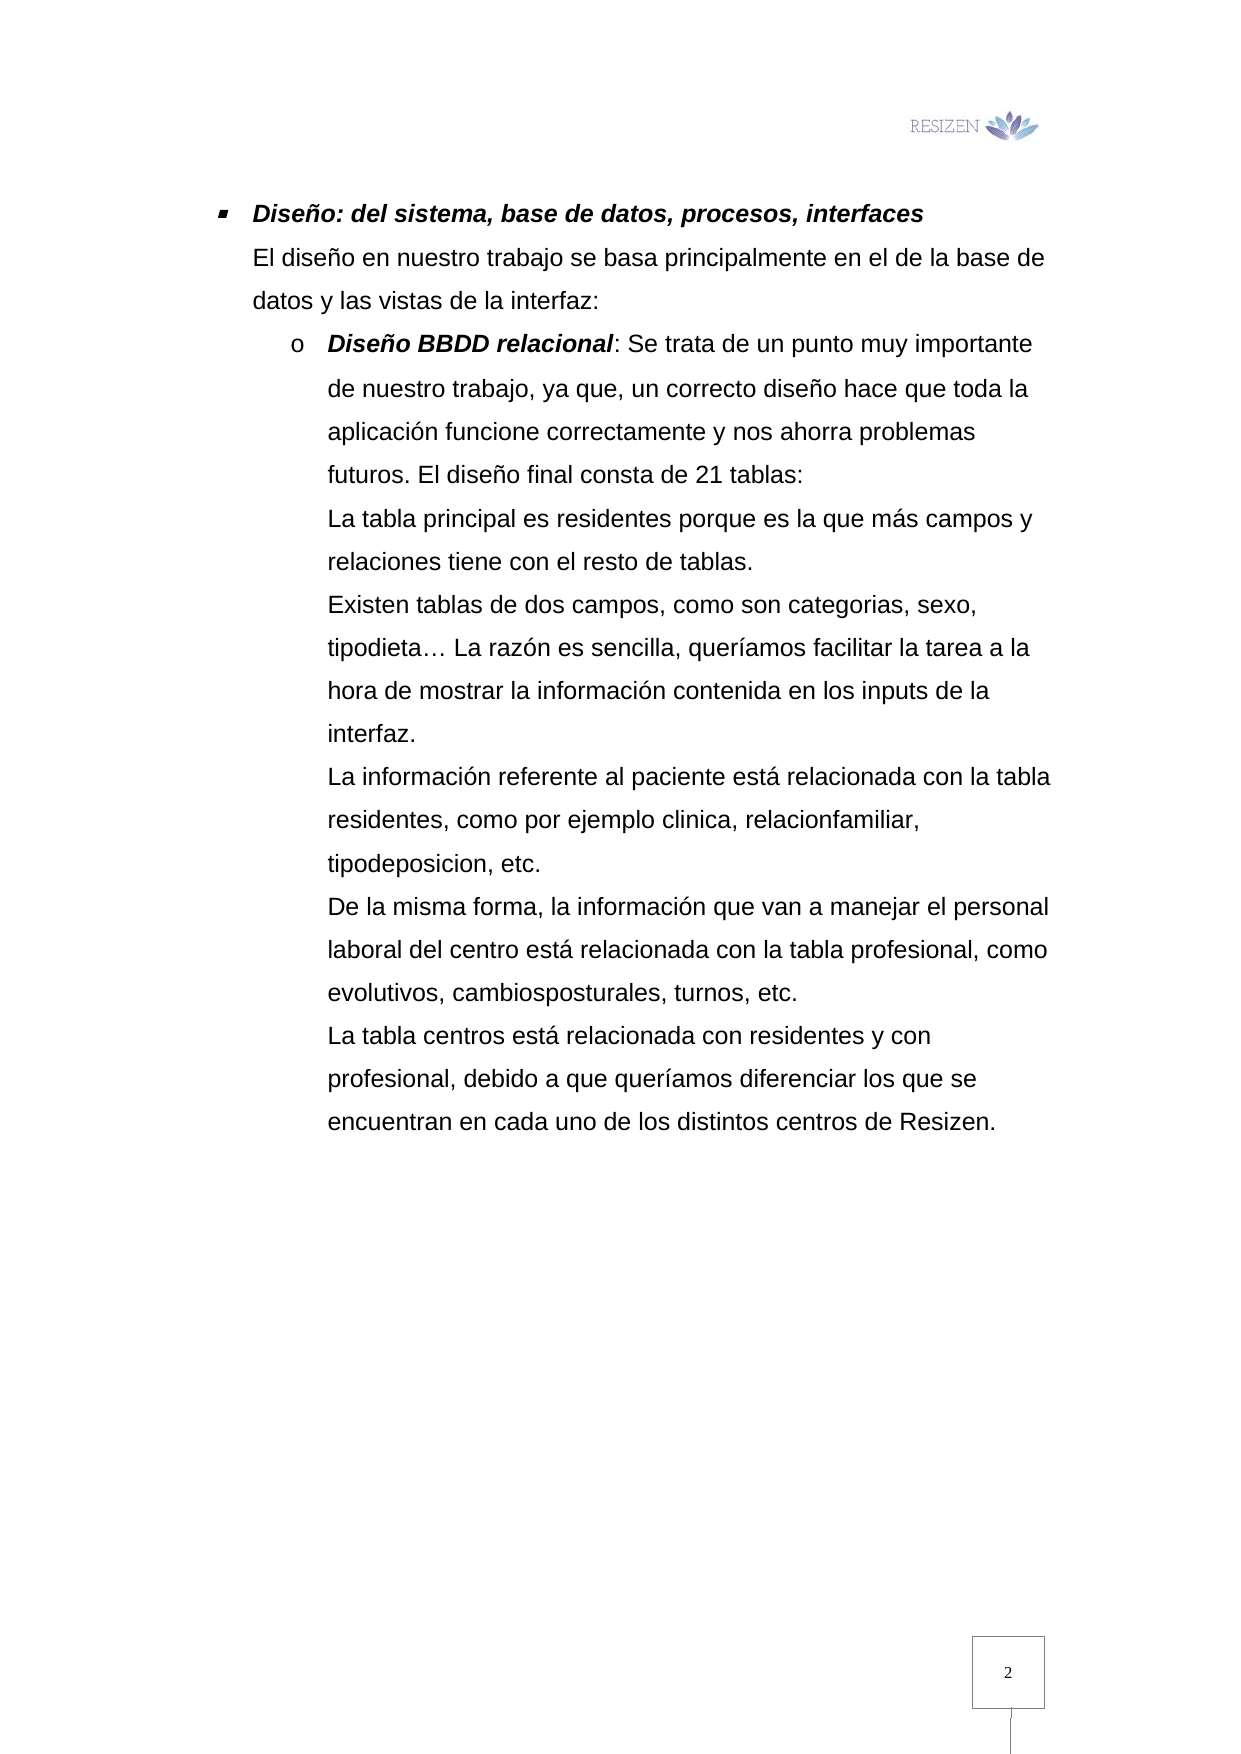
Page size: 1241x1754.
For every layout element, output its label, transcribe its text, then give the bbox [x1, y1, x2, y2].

list La información referente al paciente está relacionada con la tabla residentes, como por ejemplo clinica, relacionfamiliar, tipodeposicion, etc. [327, 762, 1063, 877]
list Diseño BBDD relacional: Se trata de un punto muy importante de nuestro trabajo, ya que, un correcto diseño hace que toda la aplicación funcione correctamente y nos ahorra problemas futuros. El diseño final consta de 21 tablas: [290, 329, 1063, 489]
list La tabla principal es residentes porque es la que más campos y relaciones tiene con el resto de tablas. [327, 503, 1063, 575]
list Diseño: del sistema, base de datos, procesos, interfaces [215, 199, 1063, 228]
list La tabla centros está relacionada con residentes y con profesional, debido a que queríamos diferenciar los que se encuentran en cada uno de los distintos centros de Resizen. [327, 1021, 1063, 1136]
list De la misma forma, la información que van a manejar el personal laboral del centro está relacionada con la tabla profesional, como evolutivos, cambiosposturales, turnos, etc. [327, 892, 1063, 1007]
list El diseño en nuestro trabajo se basa principalmente en el de la base de datos y las vistas de la interfaz: [252, 243, 1063, 314]
list Existen tablas de dos campos, como son categorias, sexo, tipodieta… La razón es sencilla, queríamos facilitar la tarea a la hora de mostrar la información contenida en los inputs de la interfaz. [327, 590, 1063, 748]
picture [886, 73, 1064, 171]
